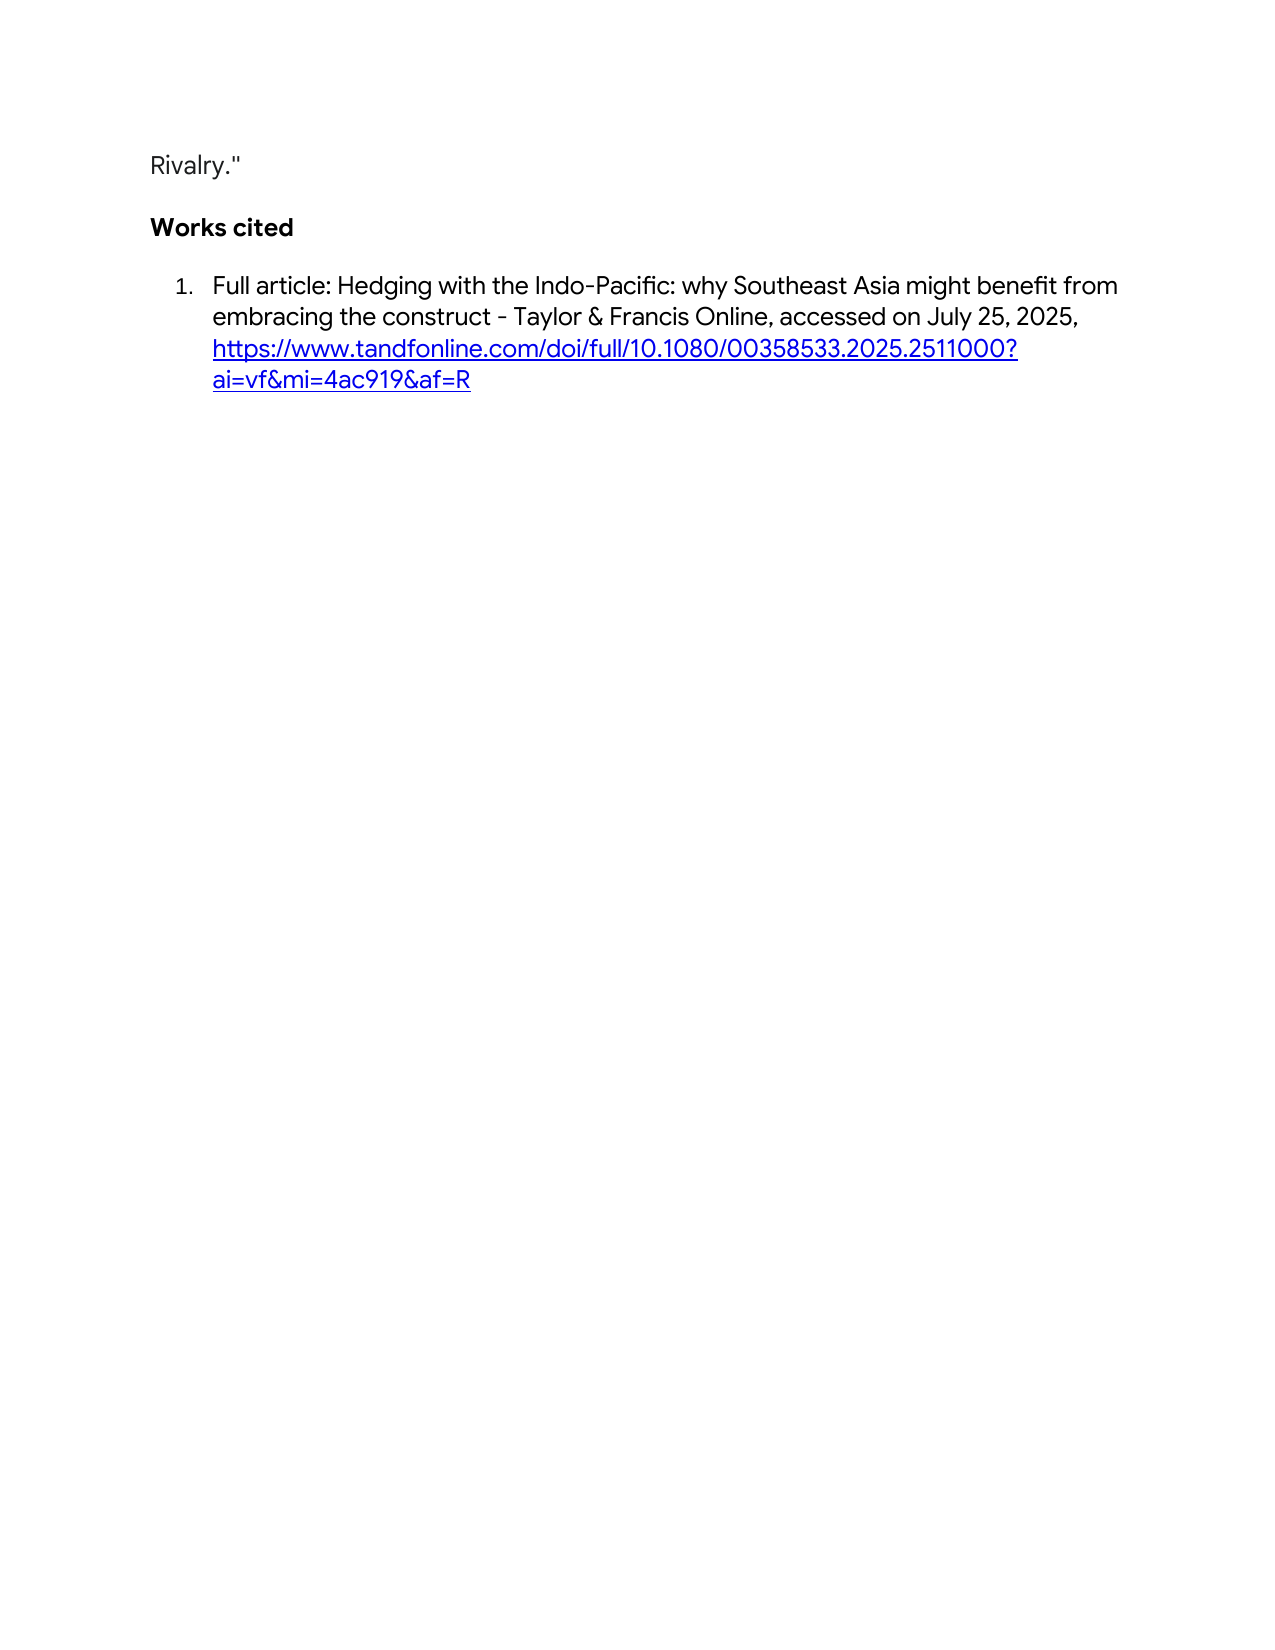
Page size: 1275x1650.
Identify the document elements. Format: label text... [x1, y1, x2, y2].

subtitle Works cited [150, 212, 1125, 244]
list Full article: Hedging with the Indo-Pacific: why Southeast Asia might benefit from embracing the construct - Taylor & Francis Online, accessed on July 25, 2025, https://www.tandfonline.com/doi/full/10.1080/00358533.2025.2511000?ai=vf&mi=4ac919&af=R [175, 270, 1125, 396]
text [150, 150, 1125, 181]
